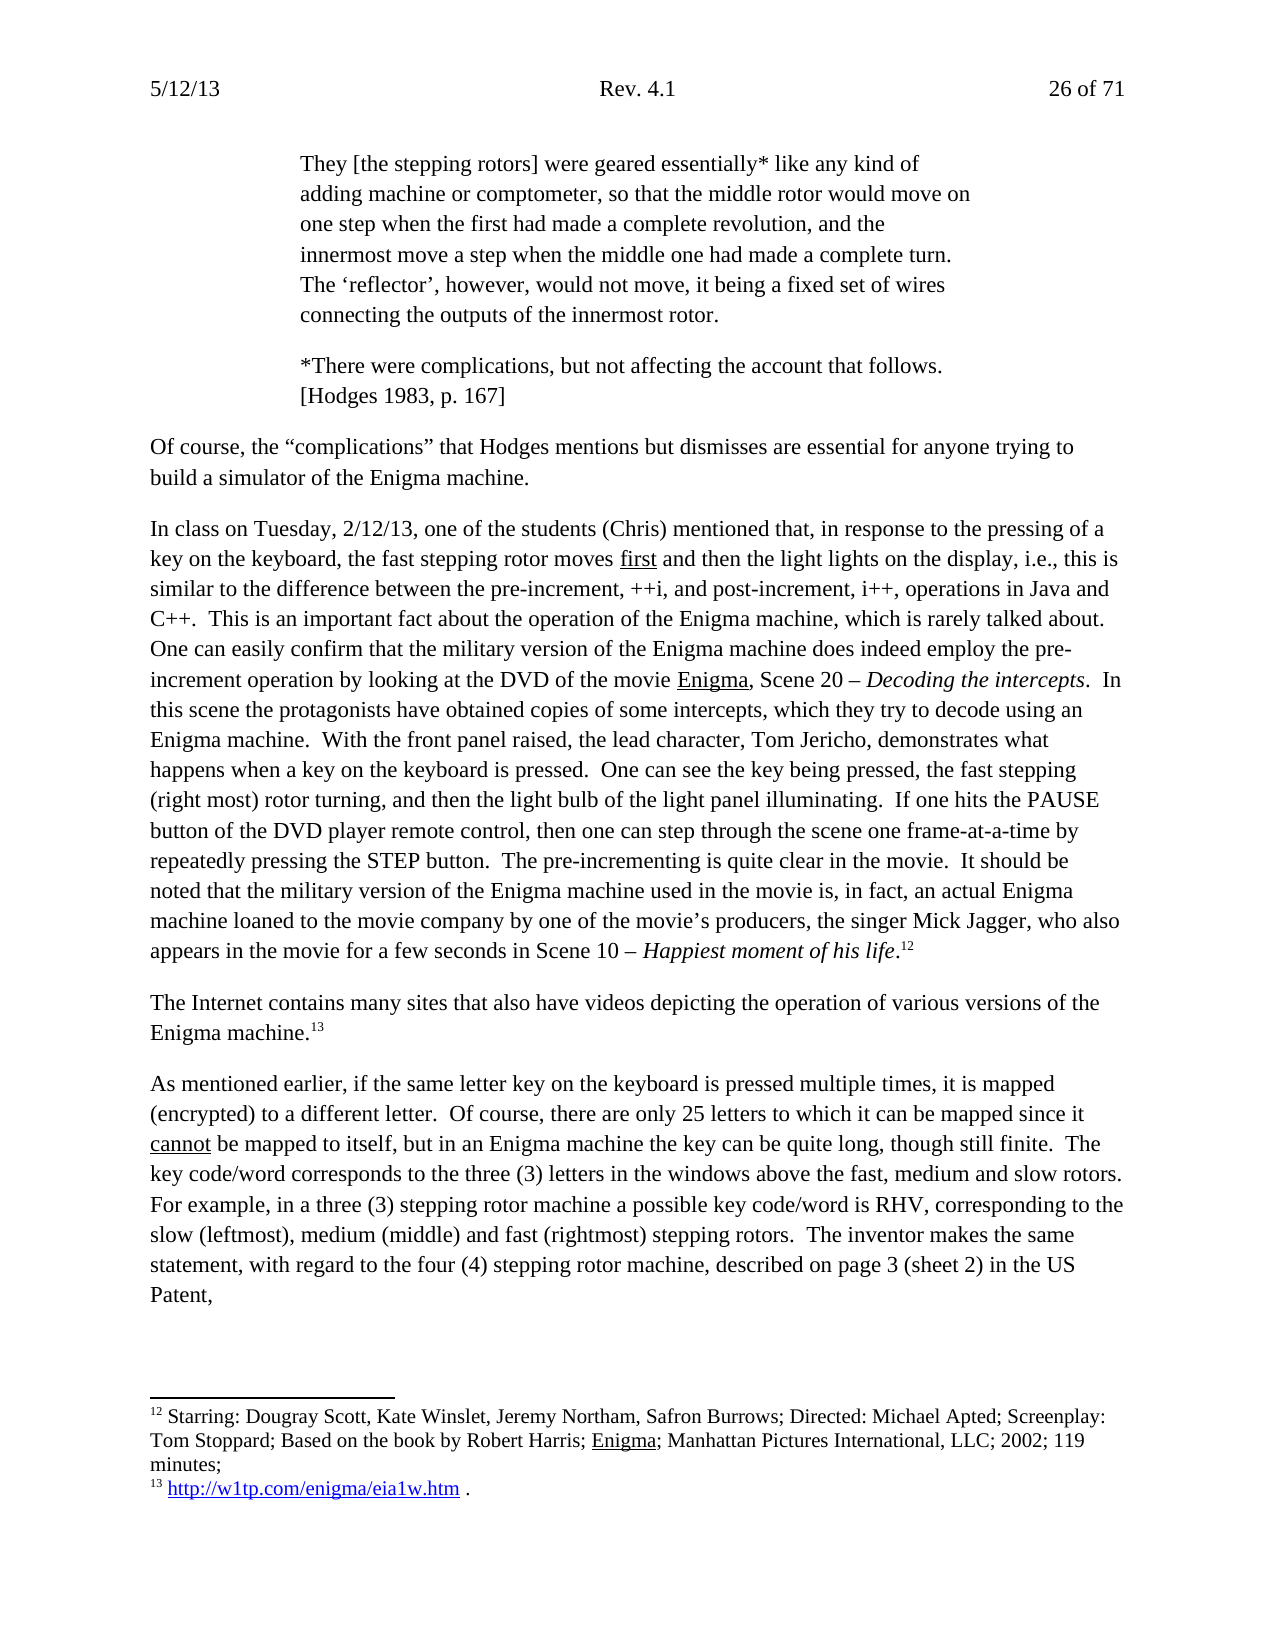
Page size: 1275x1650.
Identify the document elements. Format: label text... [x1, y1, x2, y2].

text They [the stepping rotors] were geared essentially* like any kind of adding machine or comptometer, so that the middle rotor would move on one step when the first had made a complete revolution, and the innermost move a step when the middle one had made a complete turn. The ‘reflector’, however, would not move, it being a fixed set of wires connecting the outputs of the innermost rotor. [300, 150, 975, 327]
text Of course, the “complications” that Hodges mentions but dismisses are essential for anyone trying to build a simulator of the Enigma machine. [150, 433, 1125, 490]
text In class on Tuesday, 2/12/13, one of the students (Chris) mentioned that, in response to the pressing of a key on the keyboard, the fast stepping rotor moves first and then the light lights on the display, i.e., this is similar to the difference between the pre-increment, ++i, and post-increment, i++, operations in Java and C++. This is an important fact about the operation of the Enigma machine, which is rarely talked about. One can easily confirm that the military version of the Enigma machine does indeed employ the pre-increment operation by looking at the DVD of the movie Enigma, Scene 20 – Decoding the intercepts. In this scene the protagonists have obtained copies of some intercepts, which they try to decode using an Enigma machine. With the front panel raised, the lead character, Tom Jericho, demonstrates what happens when a key on the keyboard is pressed. One can see the key being pressed, the fast stepping (right most) rotor turning, and then the light bulb of the light panel illuminating. If one hits the PAUSE button of the DVD player remote control, then one can step through the scene one frame-at-a-time by repeatedly pressing the STEP button. The pre-incrementing is quite clear in the movie. It should be noted that the military version of the Enigma machine used in the movie is, in fact, an actual Enigma machine loaned to the movie company by one of the movie’s producers, the singer Mick Jagger, who also appears in the movie for a few seconds in Scene 10 – Happiest moment of his life. [150, 514, 1125, 964]
text *There were complications, but not affecting the account that follows. [Hodges 1983, p. 167] [300, 352, 975, 409]
text As mentioned earlier, if the same letter key on the keyboard is pressed multiple times, it is mapped (encrypted) to a different letter. Of course, there are only 25 letters to which it can be mapped since it cannot be mapped to itself, but in an Enigma machine the key can be quite long, though still finite. The key code/word corresponds to the three (3) letters in the windows above the fast, medium and slow rotors. For example, in a three (3) stepping rotor machine a possible key code/word is RHV, corresponding to the slow (leftmost), medium (middle) and fast (rightmost) stepping rotors. The inventor makes the same statement, with regard to the four (4) stepping rotor machine, described on page 3 (sheet 2) in the US Patent, [150, 1070, 1125, 1308]
text The Internet contains many sites that also have videos depicting the operation of various versions of the Enigma machine. [150, 988, 1125, 1045]
